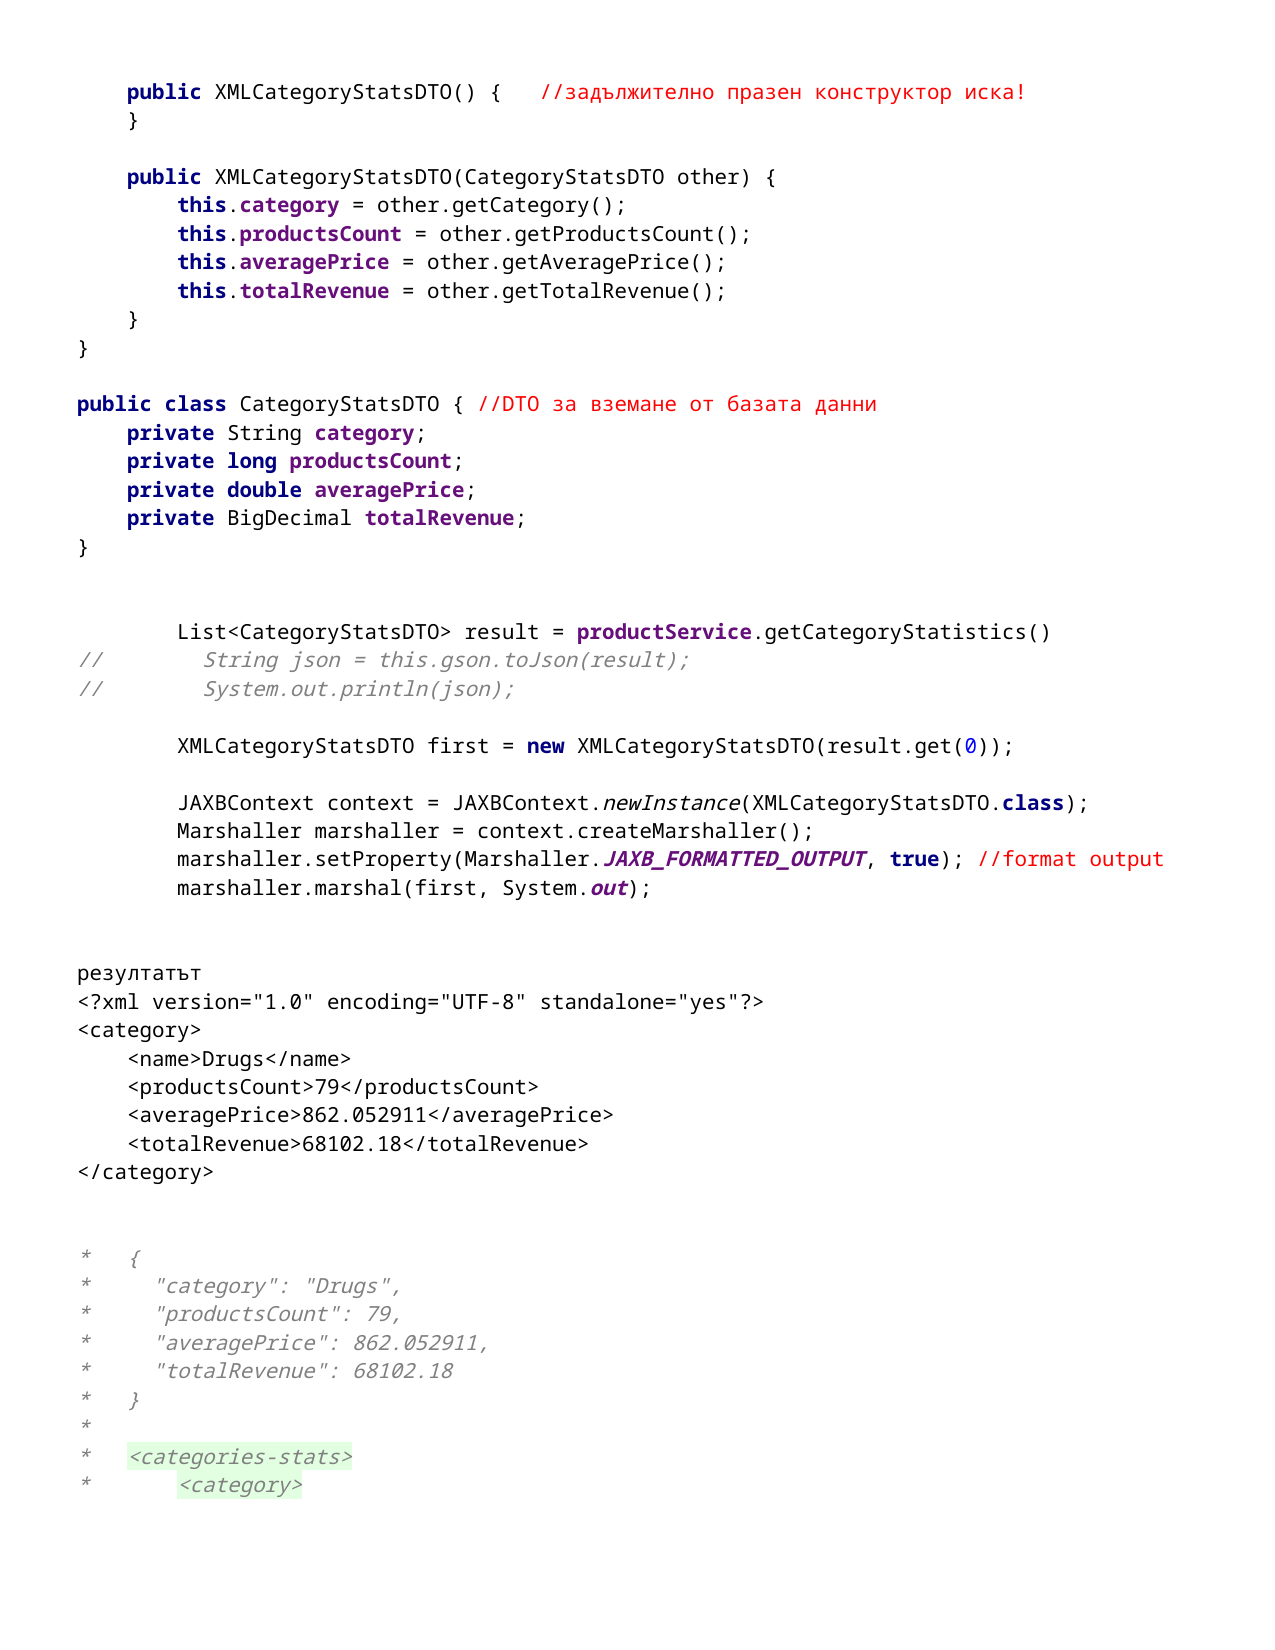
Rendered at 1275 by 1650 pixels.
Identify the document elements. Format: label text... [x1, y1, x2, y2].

text <averagePrice>862.052911</averagePrice> [77, 1101, 1198, 1129]
text public class CategoryStatsDTO { //DTO за вземане от базата данни private String category; private long productsCount; private double averagePrice; private BigDecimal totalRevenue; [77, 389, 1198, 532]
text резултатът [77, 958, 1198, 987]
text <?xml version="1.0" encoding="UTF-8" standalone="yes"?> [77, 987, 1198, 1015]
text </category> [77, 1157, 1198, 1186]
text <totalRevenue>68102.18</totalRevenue> [77, 1129, 1198, 1157]
text <productsCount>79</productsCount> [77, 1072, 1198, 1101]
text List<CategoryStatsDTO> result = productService.getCategoryStatistics() // String json = this.gson.toJson(result); // System.out.println(json); XMLCategoryStatsDTO first = new XMLCategoryStatsDTO(result.get(0)); JAXBContext context = JAXBContext.newInstance(XMLCategoryStatsDTO.class); Marshaller marshaller = context.createMarshaller(); marshaller.setProperty(Marshaller.JAXB_FORMATTED_OUTPUT, true); //format output marshaller.marshal(first, System.out); [77, 617, 1198, 901]
text <category> [77, 1015, 1198, 1044]
text } [77, 532, 1198, 560]
text <name>Drugs</name> [77, 1044, 1198, 1072]
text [77, 1243, 1198, 1499]
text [77, 77, 1198, 361]
